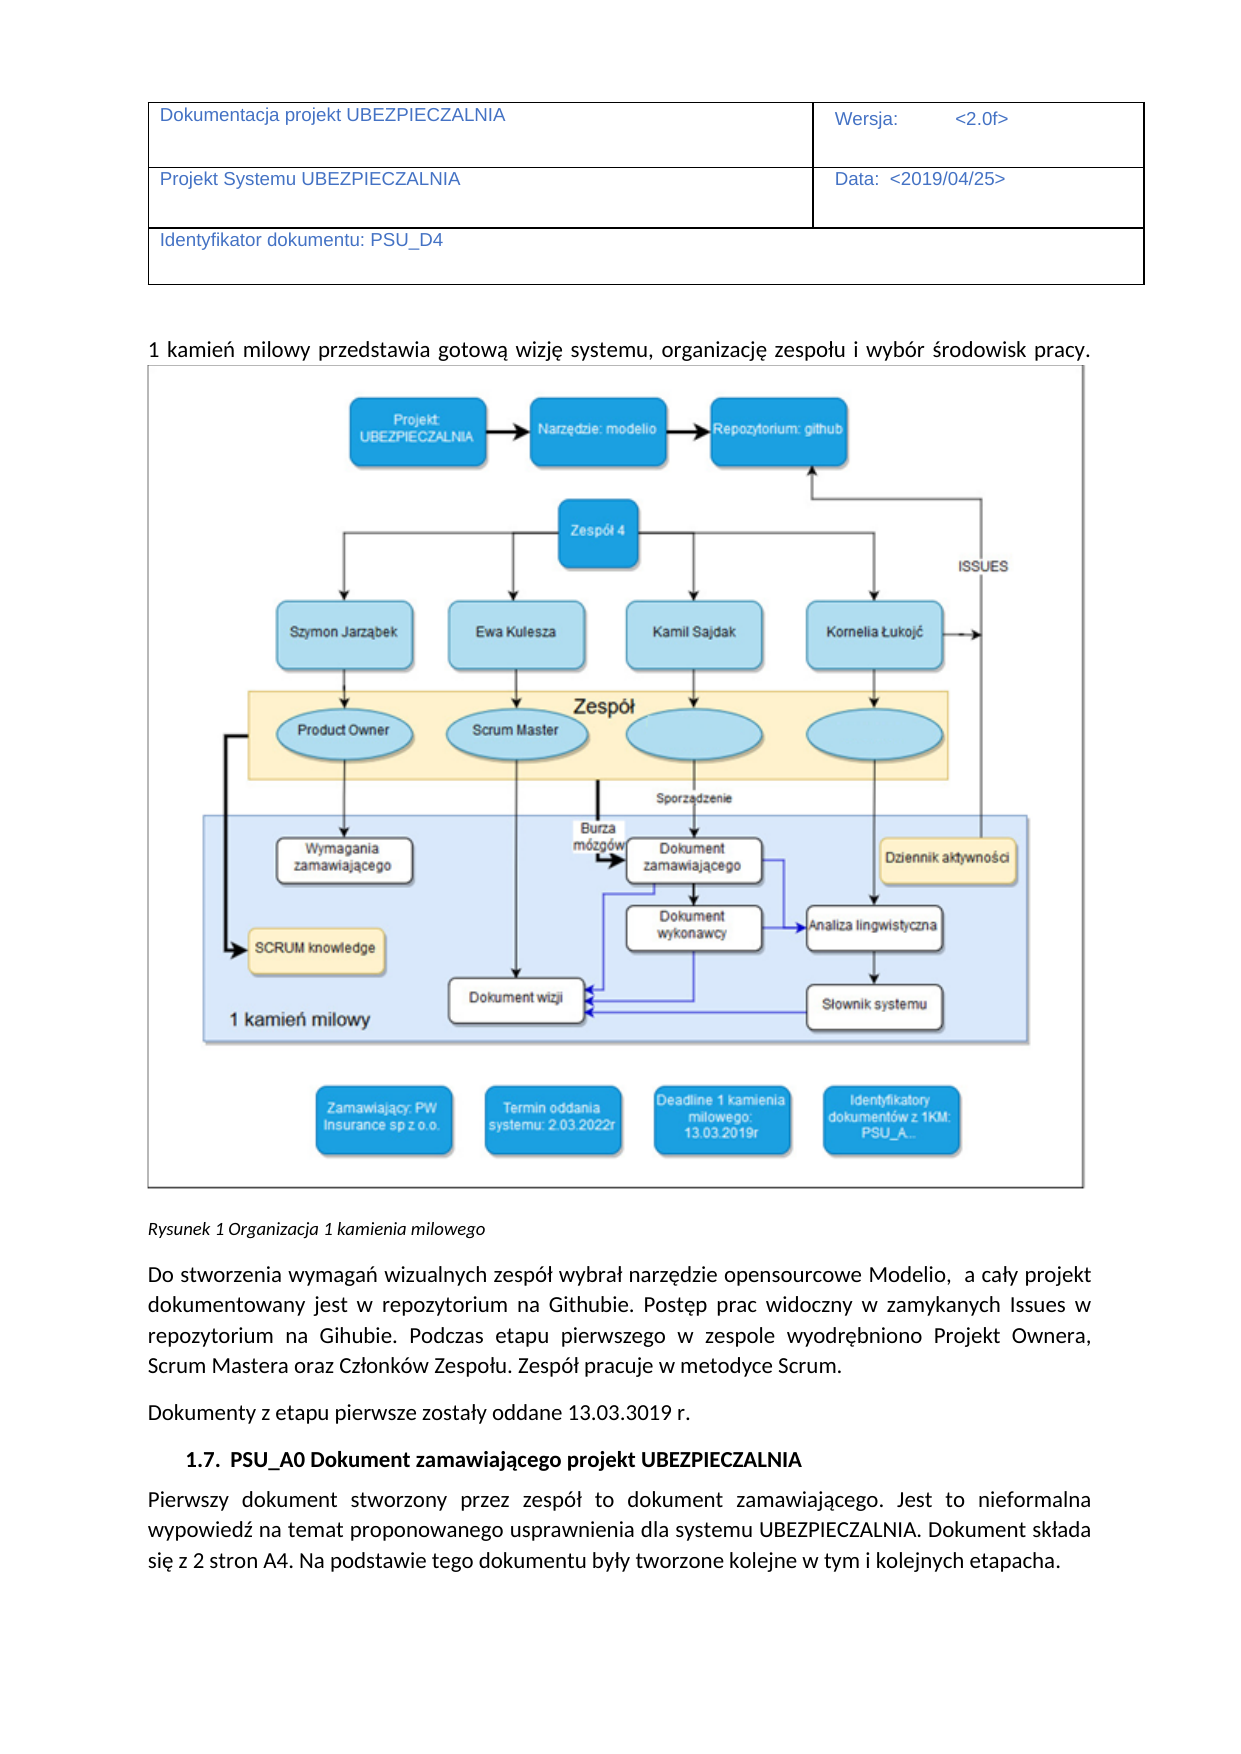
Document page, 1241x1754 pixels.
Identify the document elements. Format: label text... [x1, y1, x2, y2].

picture [147, 365, 1093, 1198]
text Do stworzenia wymagań wizualnych zespół wybrał narzędzie opensourcowe Modelio, a cały projekt dokumentowany jest w repozytorium na Githubie. Postęp prac widoczny w zamykanych Issues w repozytorium na Gihubie. Podczas etapu pierwszego w zespole wyodrębniono Projekt Ownera, Scrum Mastera oraz Członków Zespołu. Zespół pracuje w metodyce Scrum. [148, 1260, 1093, 1379]
text PSU_A0 Dokument zamawiającego projekt UBEZPIECZALNIA [185, 1445, 1093, 1473]
text Dokumenty z etapu pierwsze zostały oddane 13.03.3019 r. [148, 1398, 1093, 1426]
text Rysunek 1 Organizacja 1 kamienia milowego [148, 1217, 1093, 1239]
text 1 kamień milowy przedstawia gotową wizję systemu, organizację zespołu i wybór środowisk pracy. [148, 335, 1093, 365]
text Pierwszy dokument stworzony przez zespół to dokument zamawiającego. Jest to nieformalna wypowiedź na temat proponowanego usprawnienia dla systemu UBEZPIECZALNIA. Dokument składa się z 2 stron A4. Na podstawie tego dokumentu były tworzone kolejne w tym i kolejnych etapacha. [148, 1485, 1093, 1574]
